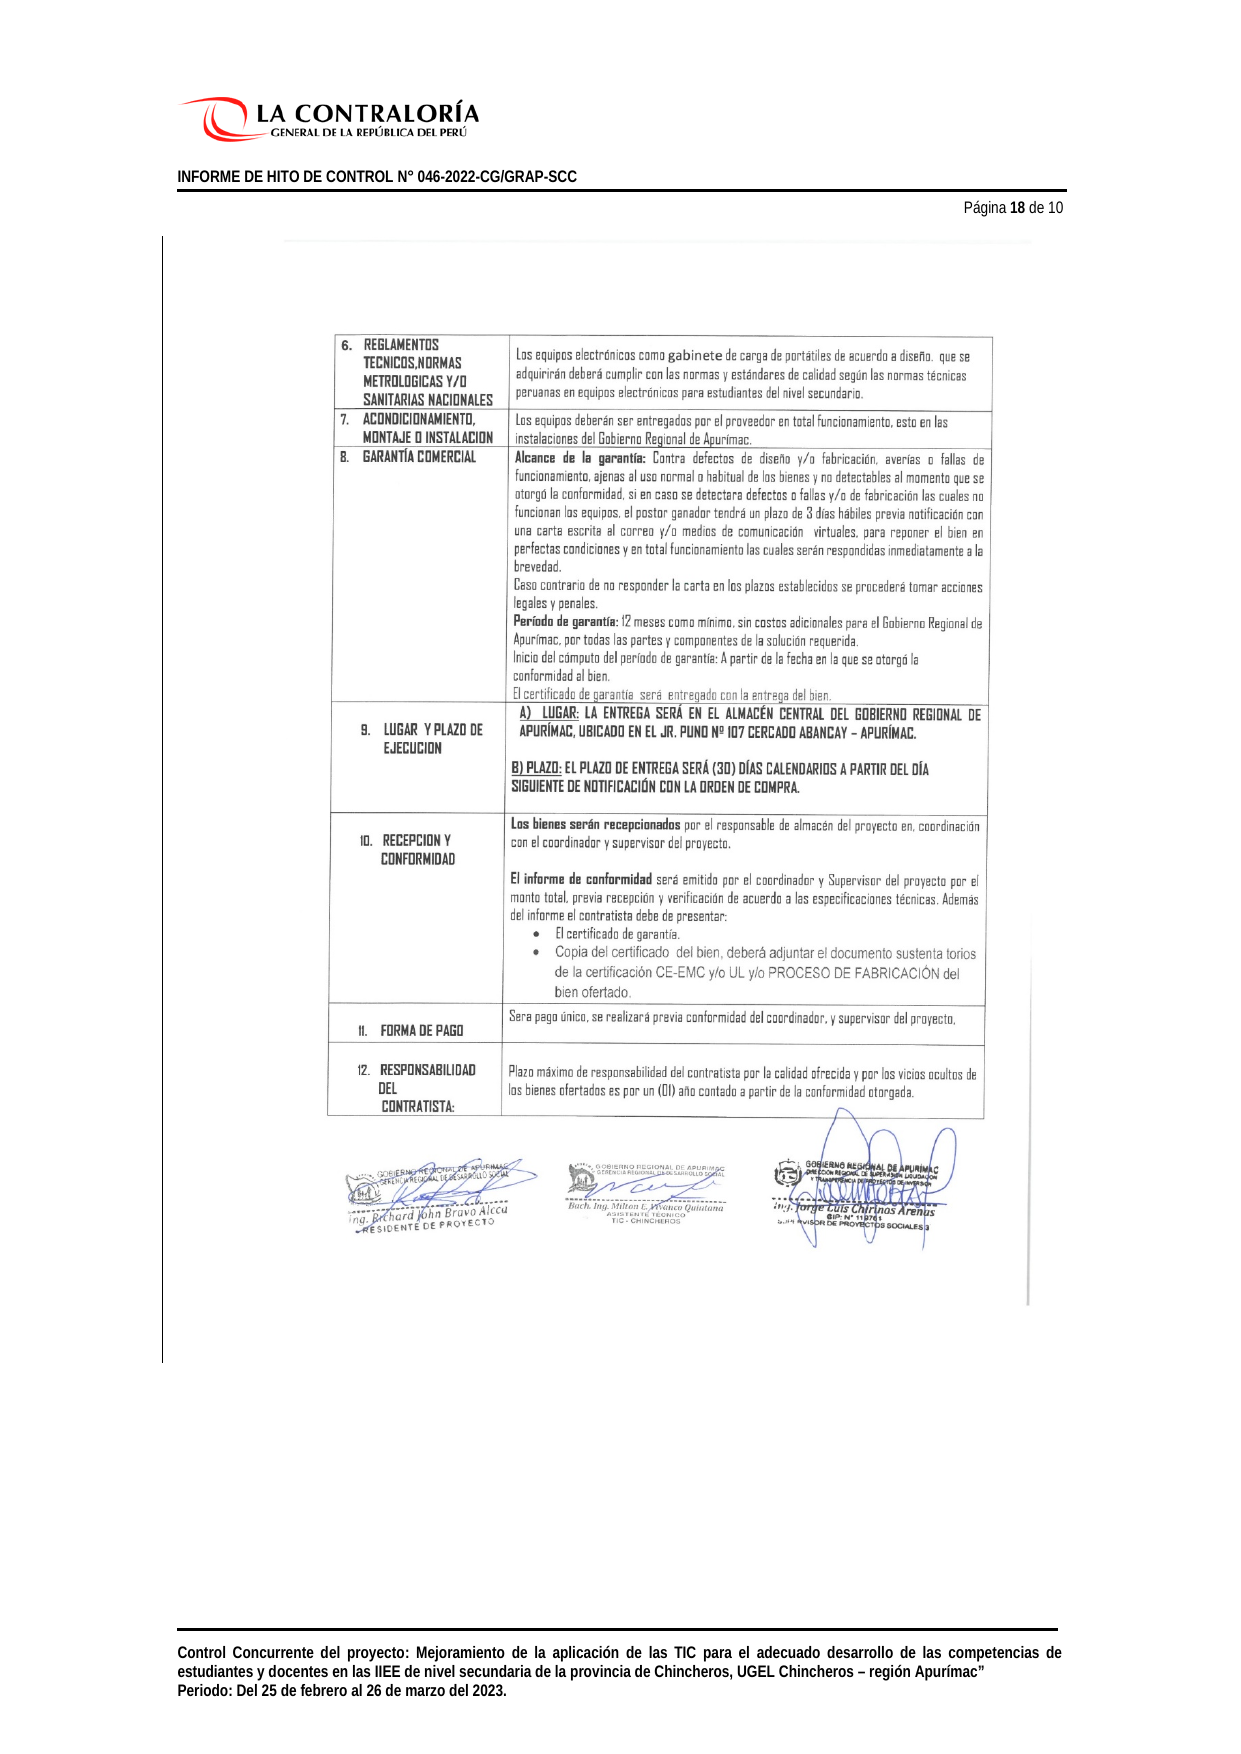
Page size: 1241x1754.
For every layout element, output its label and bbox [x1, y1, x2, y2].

picture [177, 73, 479, 167]
picture [280, 236, 1038, 1308]
